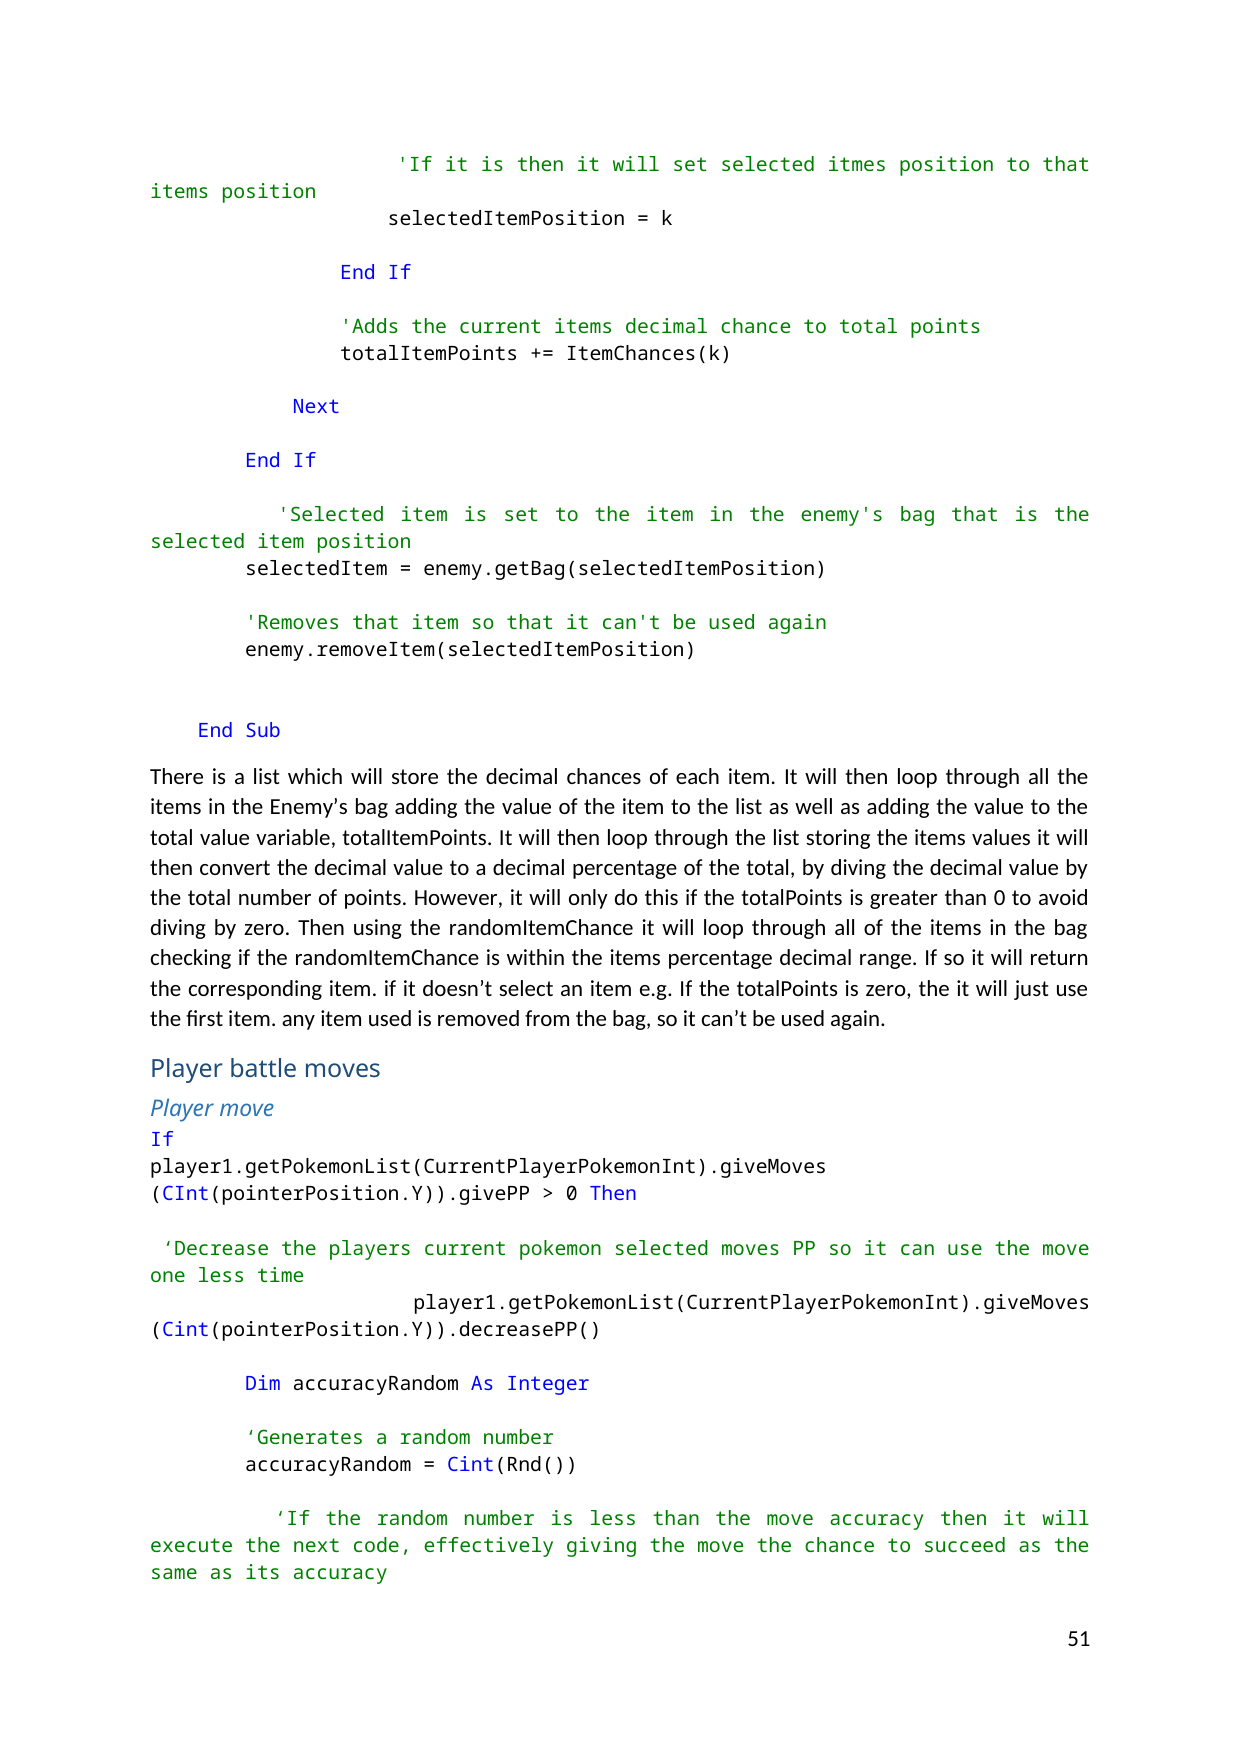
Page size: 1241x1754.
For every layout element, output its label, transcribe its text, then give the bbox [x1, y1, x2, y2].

text player1.getPokemonList(CurrentPlayerPokemonInt).giveMoves(Cint(pointerPosition.Y)).decreasePP() [150, 1288, 1090, 1342]
text 'Selected item is set to the item in the enemy's bag that is the selected item position [150, 501, 1090, 555]
text ‘Generates a random number [150, 1423, 1090, 1450]
text enemy.removeItem(selectedItemPosition) [150, 636, 1090, 663]
text End If [150, 258, 1090, 285]
text End Sub [150, 717, 1090, 743]
text 'Adds the current items decimal chance to total points [150, 312, 1090, 339]
text Dim accuracyRandom As Integer [150, 1369, 1090, 1396]
text ‘If the random number is less than the move accuracy then it will execute the next code, effectively giving the move the chance to succeed as the same as its accuracy [150, 1504, 1090, 1585]
text totalItemPoints += ItemChances(k) [150, 339, 1090, 366]
text There is a list which will store the decimal chances of each item. It will then loop through all the items in the Enemy’s bag adding the value of the item to the list as well as adding the value to the total value variable, totalItemPoints. It will then loop through the list storing the items values it will then convert the decimal value to a decimal percentage of the total, by diving the decimal value by the total number of points. However, it will only do this if the totalPoints is greater than 0 to avoid diving by zero. Then using the randomItemChance it will loop through all of the items in the bag checking if the randomItemChance is within the items percentage decimal range. If so it will return the corresponding item. if it doesn’t select an item e.g. If the totalPoints is zero, the it will just use the first item. any item used is removed from the bag, so it can’t be used again. [150, 762, 1090, 1032]
text ‘Decrease the players current pokemon selected moves PP so it can use the move one less time [150, 1234, 1090, 1288]
subtitle Player move [150, 1092, 1090, 1123]
text End If [150, 447, 1090, 474]
text 'Removes that item so that it can't be used again [150, 609, 1090, 636]
text 'If it is then it will set selected itmes position to that items position [150, 150, 1090, 204]
subtitle Player battle moves [150, 1051, 1090, 1085]
text If player1.getPokemonList(CurrentPlayerPokemonInt).giveMoves(CInt(pointerPosition.Y)).givePP > 0 Then [150, 1126, 1090, 1206]
text selectedItem = enemy.getBag(selectedItemPosition) [150, 555, 1090, 582]
text selectedItemPosition = k [150, 204, 1090, 231]
text accuracyRandom = Cint(Rnd()) [150, 1450, 1090, 1477]
text Next [150, 393, 1090, 420]
